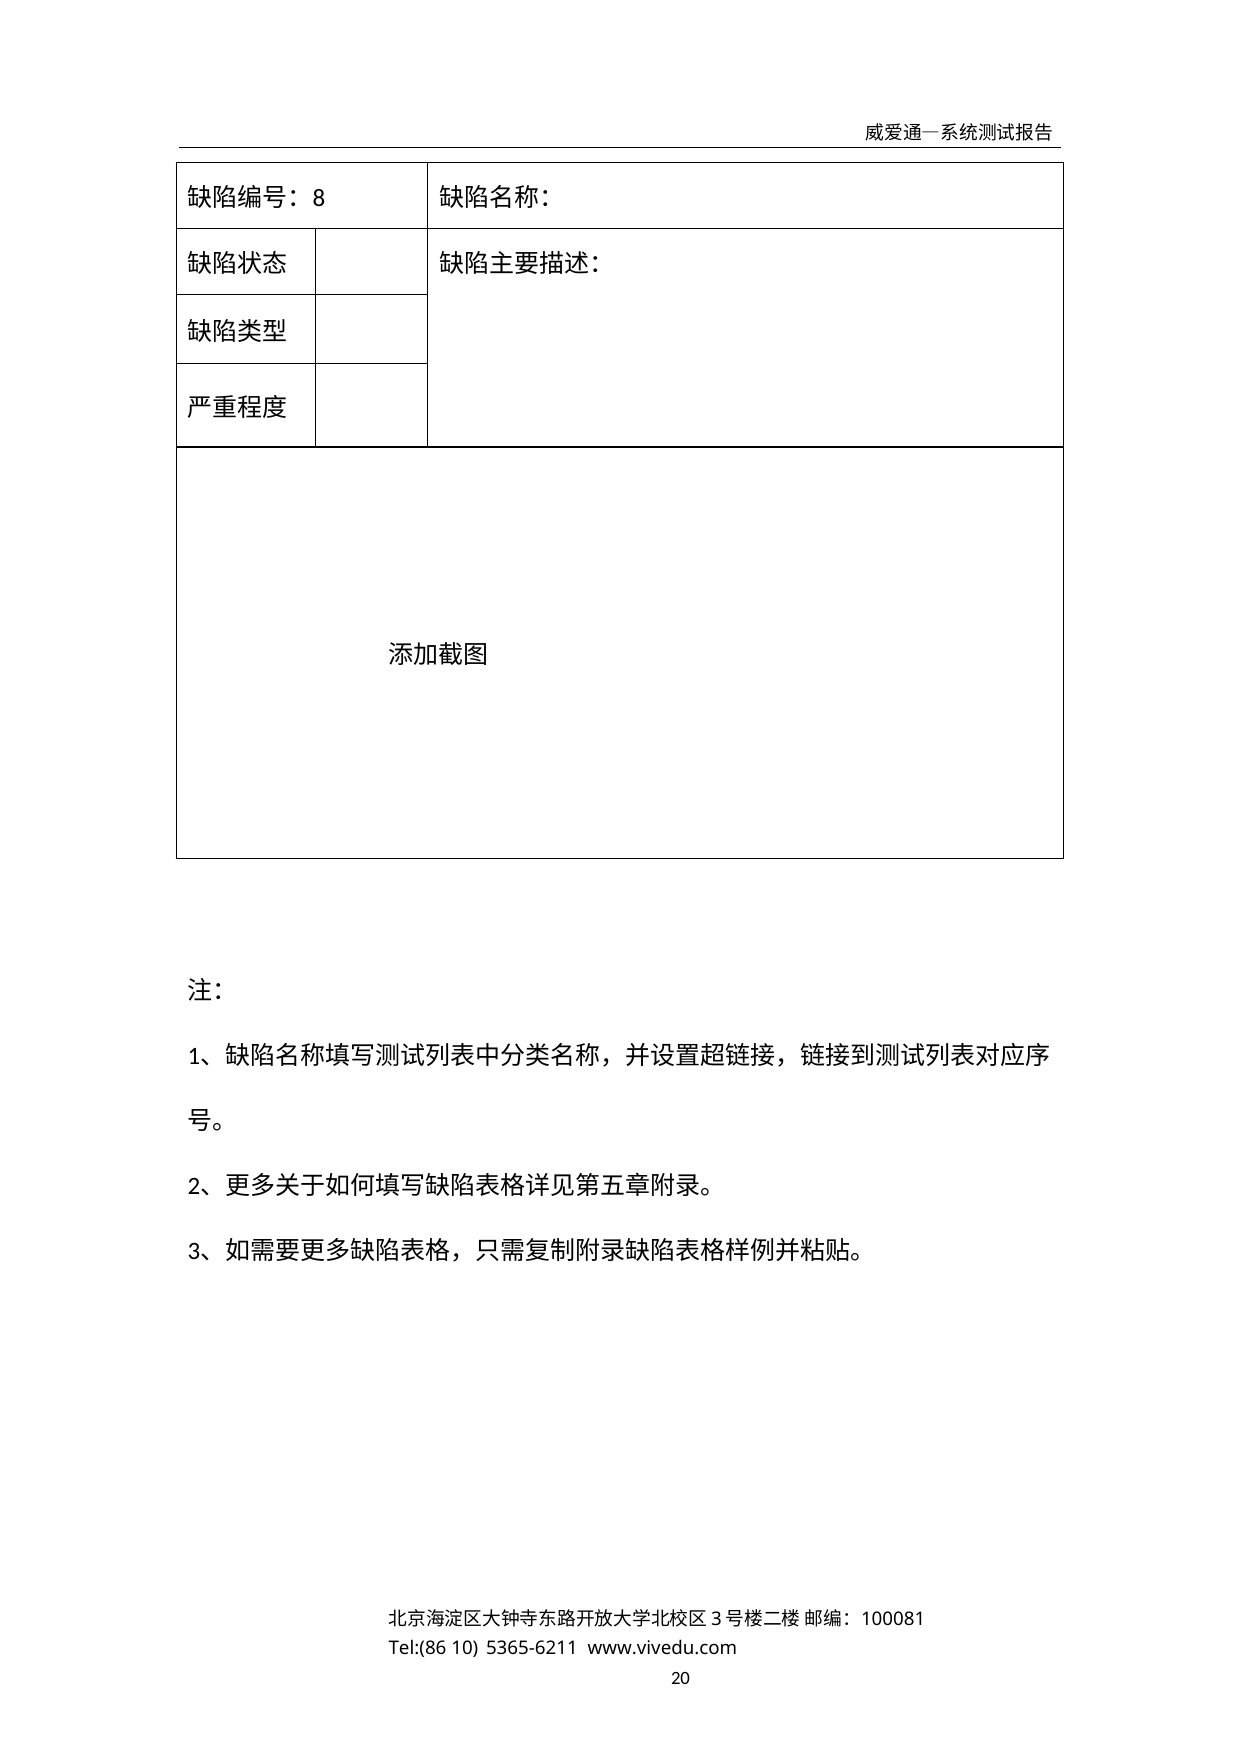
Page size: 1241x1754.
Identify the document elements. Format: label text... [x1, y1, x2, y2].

table_header 缺陷名称： [428, 163, 1063, 228]
text 注： [187, 956, 1053, 1021]
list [187, 1216, 1053, 1281]
table_cell 添加截图 [177, 448, 1063, 858]
table_cell 缺陷类型 [177, 295, 315, 363]
table_header 缺陷编号：8 [177, 163, 427, 228]
list 更多关于如何填写缺陷表格详见第五章附录。 [187, 1151, 1053, 1216]
table_cell [316, 295, 427, 363]
table_cell 缺陷状态 [177, 229, 315, 294]
list 缺陷名称填写测试列表中分类名称，并设置超链接，链接到测试列表对应序号。 [187, 1021, 1053, 1151]
table_cell 缺陷主要描述： [428, 229, 1063, 446]
table_cell [316, 229, 427, 294]
table_cell [316, 364, 427, 446]
table_cell 严重程度 [177, 364, 315, 446]
